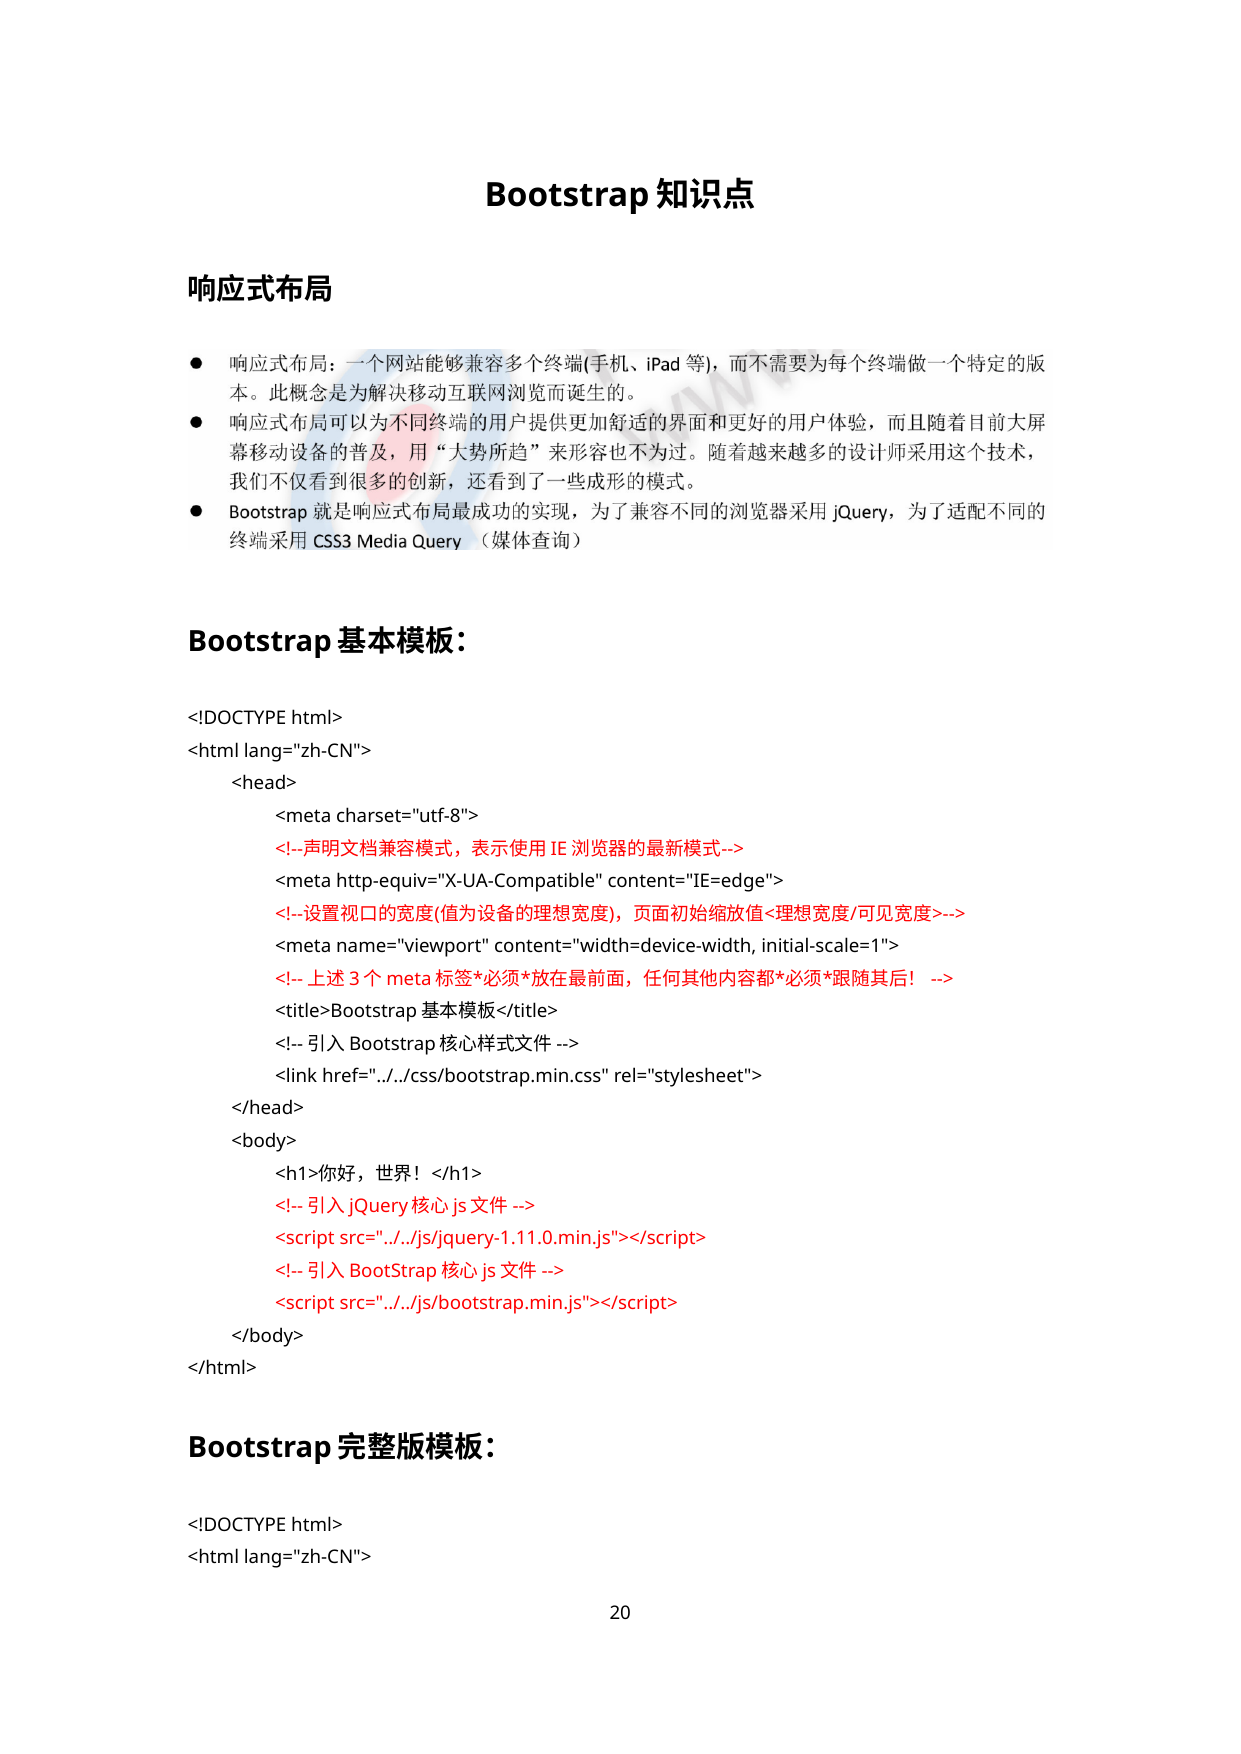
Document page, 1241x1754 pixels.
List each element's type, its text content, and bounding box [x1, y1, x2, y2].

text <!--声明文档兼容模式，表示使用IE浏览器的最新模式--> [187, 831, 1053, 863]
text <body> [187, 1123, 1053, 1156]
subtitle Bootstrap完整版模板： [187, 1413, 1053, 1478]
text <!DOCTYPE html> [187, 1508, 1053, 1540]
text <html lang="zh-CN"> [187, 733, 1053, 766]
text <html lang="zh-CN"> [187, 1540, 1053, 1573]
text <!-- 上述3个meta标签*必须*放在最前面，任何其他内容都*必须*跟随其后！ --> [187, 961, 1053, 993]
text <script src="../../js/jquery-1.11.0.min.js"></script> [187, 1221, 1053, 1253]
text <!-- 引入jQuery核心js文件 --> [187, 1188, 1053, 1221]
subtitle Bootstrap知识点 [187, 160, 1053, 225]
text </html> [187, 1351, 1053, 1383]
text <!-- 引入Bootstrap核心样式文件 --> [187, 1026, 1053, 1058]
text <meta charset="utf-8"> [187, 798, 1053, 831]
text <title>Bootstrap基本模板</title> [187, 993, 1053, 1026]
text <meta http-equiv="X-UA-Compatible" content="IE=edge"> [187, 863, 1053, 896]
text <meta name="viewport" content="width=device-width, initial-scale=1"> [187, 928, 1053, 961]
text </head> [187, 1091, 1053, 1123]
text <!--设置视口的宽度(值为设备的理想宽度)，页面初始缩放值<理想宽度/可见宽度>--> [187, 896, 1053, 928]
text <head> [187, 766, 1053, 798]
subtitle Bootstrap基本模板： [187, 606, 1053, 671]
text <!-- 引入BootStrap核心js文件 --> [187, 1253, 1053, 1286]
text <!DOCTYPE html> [187, 701, 1053, 733]
text </body> [187, 1318, 1053, 1351]
subtitle 响应式布局 [187, 254, 1053, 319]
picture [187, 349, 1053, 550]
text <h1>你好，世界！</h1> [187, 1156, 1053, 1188]
text <script src="../../js/bootstrap.min.js"></script> [187, 1286, 1053, 1318]
text <link href="../../css/bootstrap.min.css" rel="stylesheet"> [187, 1058, 1053, 1091]
